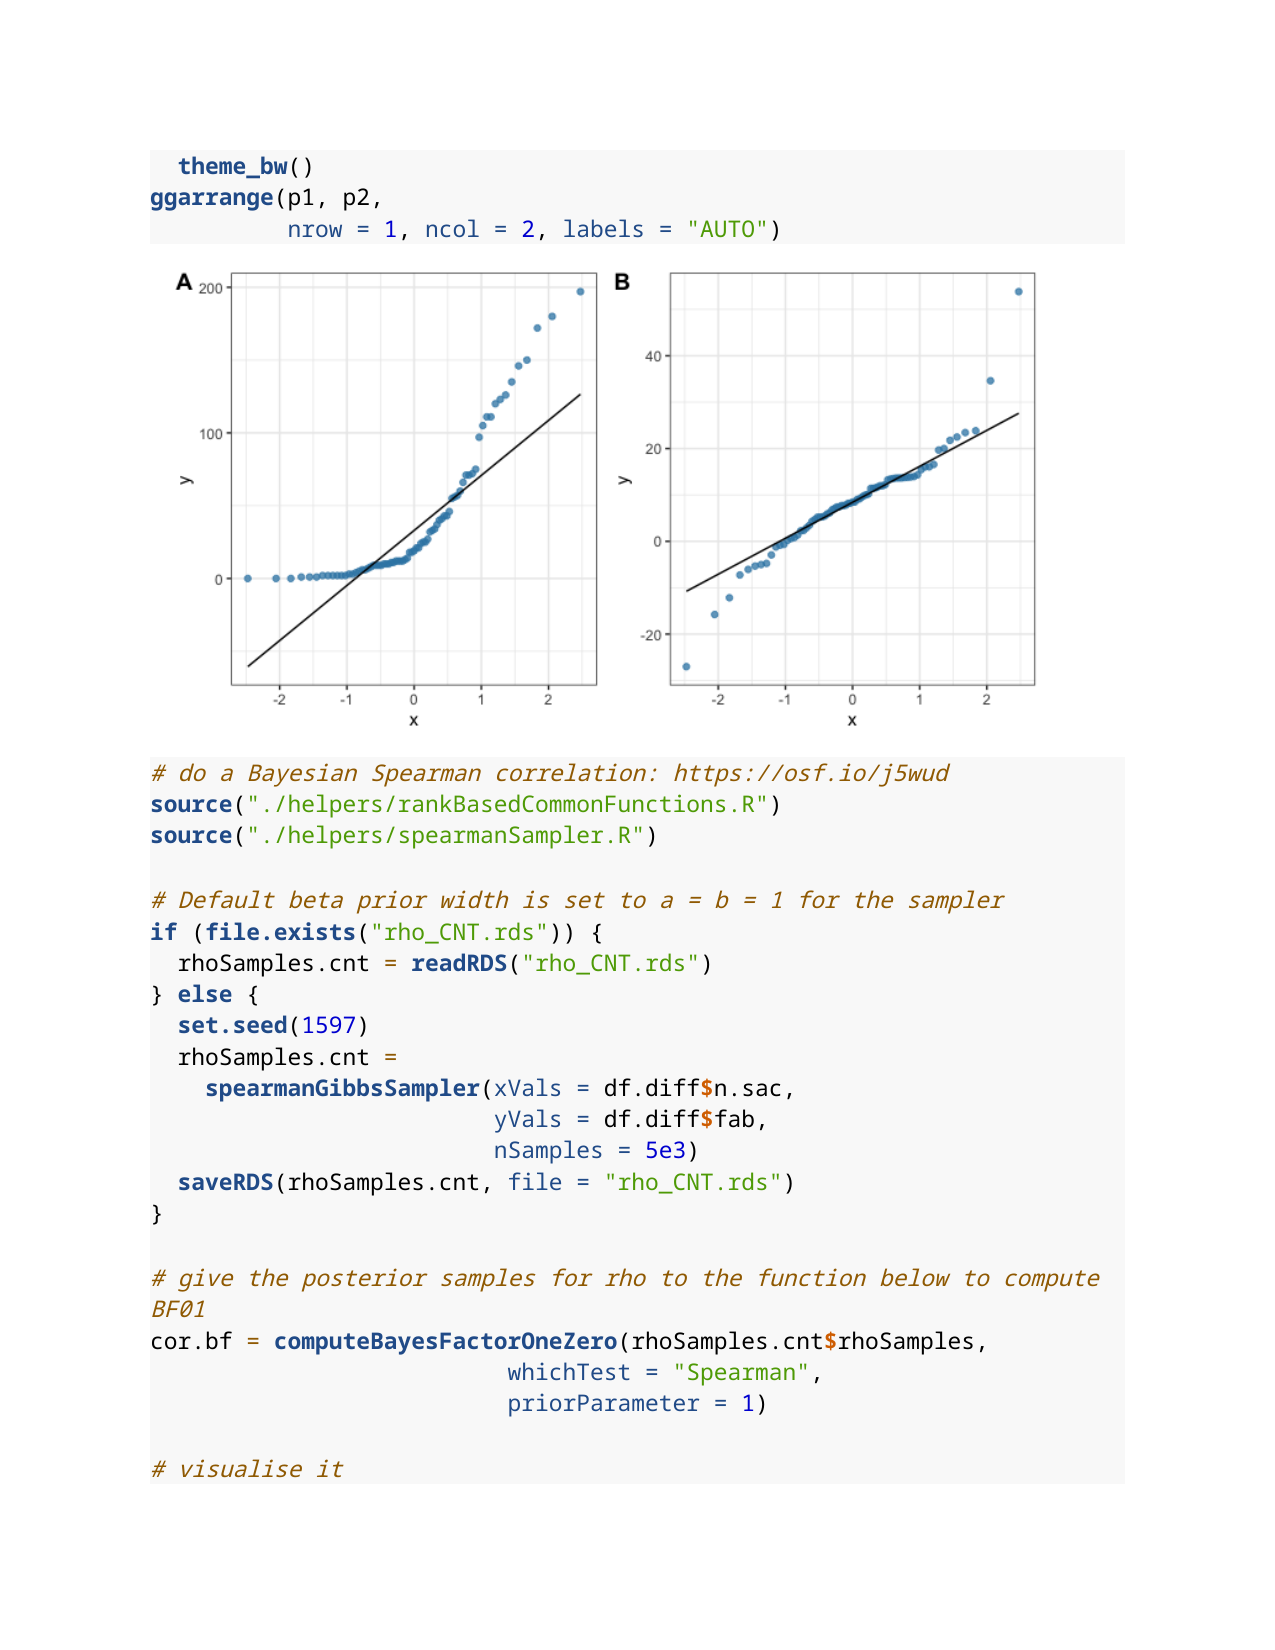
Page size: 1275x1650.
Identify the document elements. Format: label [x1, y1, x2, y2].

picture [168, 264, 1044, 738]
text [150, 757, 1125, 1484]
text [150, 150, 1125, 244]
